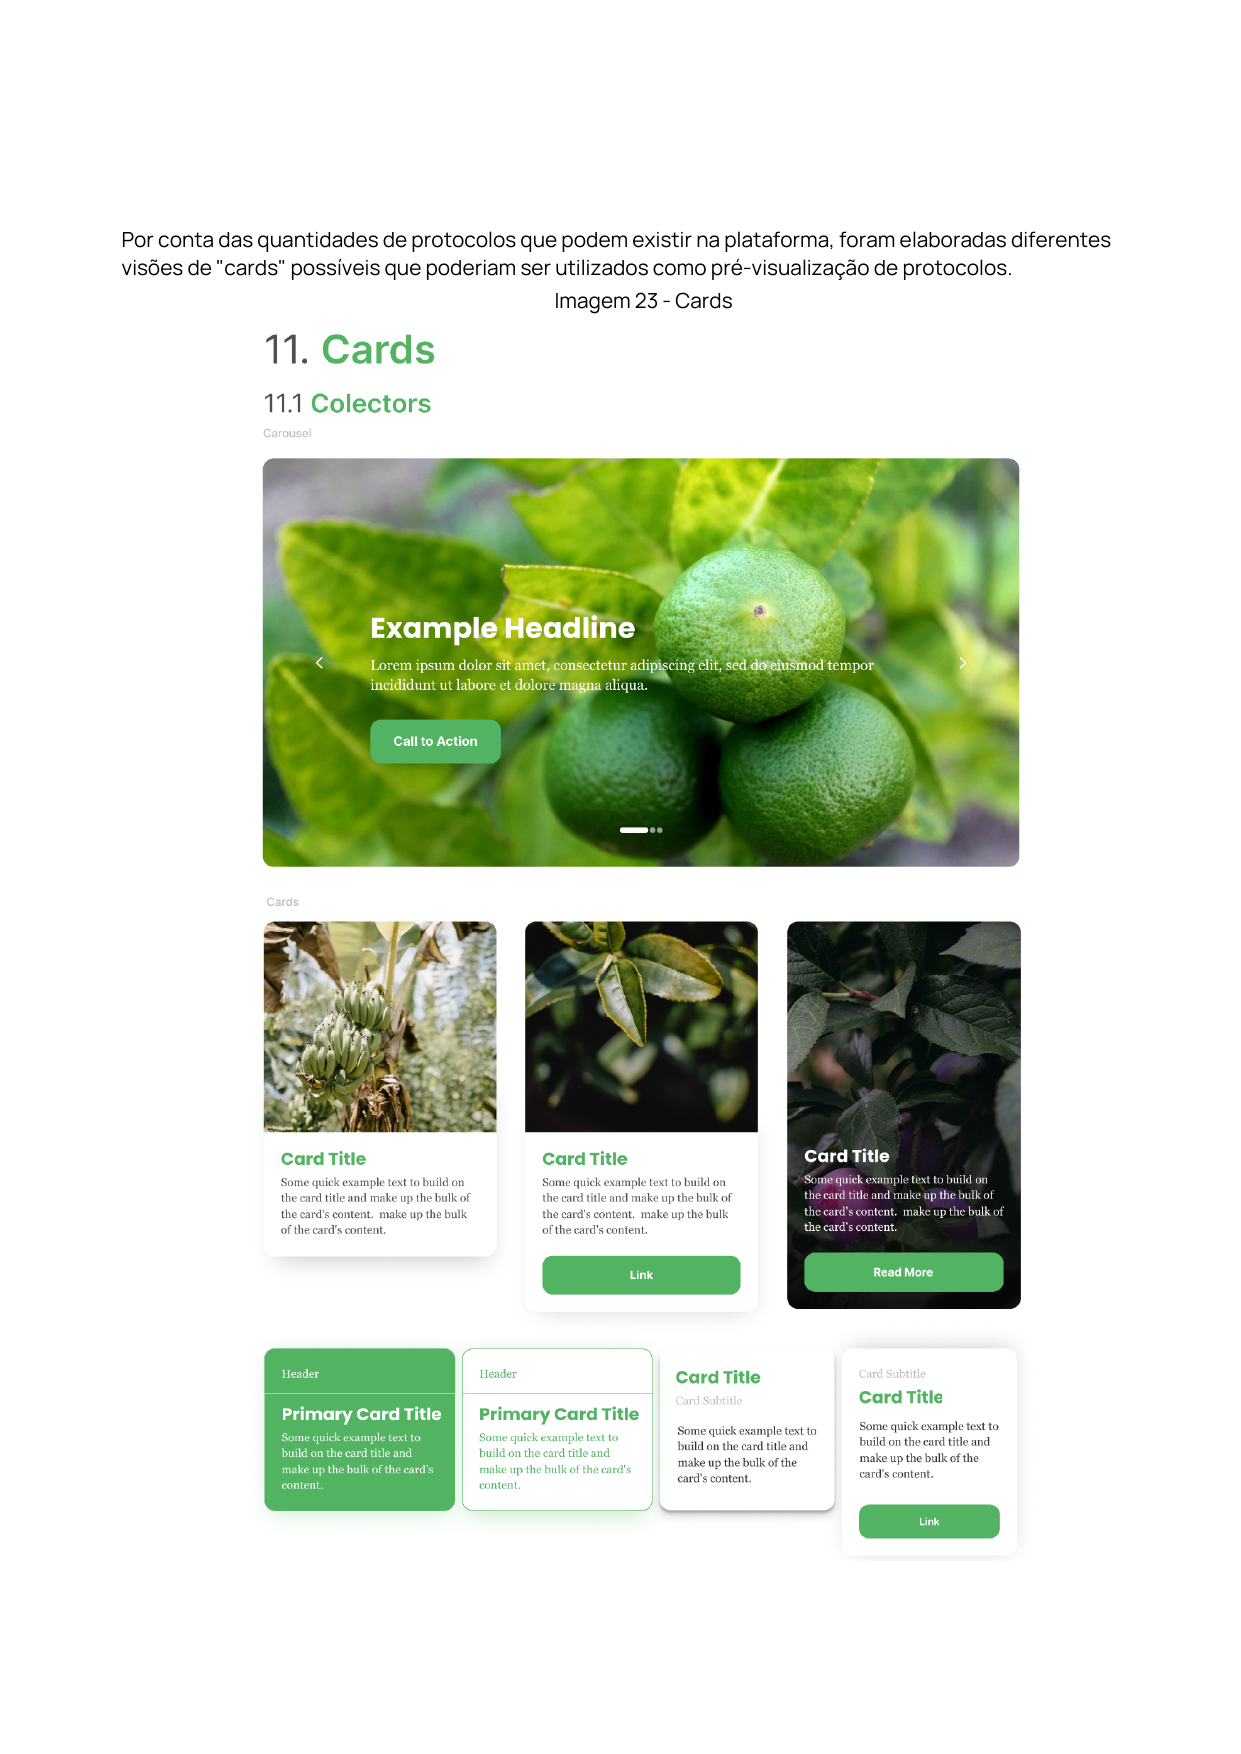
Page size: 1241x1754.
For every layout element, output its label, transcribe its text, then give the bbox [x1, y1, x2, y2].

text Por conta das quantidades de protocolos que podem existir na plataforma, foram elaboradas diferentes visões de "cards" possíveis que poderiam ser utilizados como pré-visualização de protocolos. [121, 225, 1165, 282]
picture [248, 318, 1039, 1561]
text Imagem 23 - Cards [121, 286, 1165, 314]
